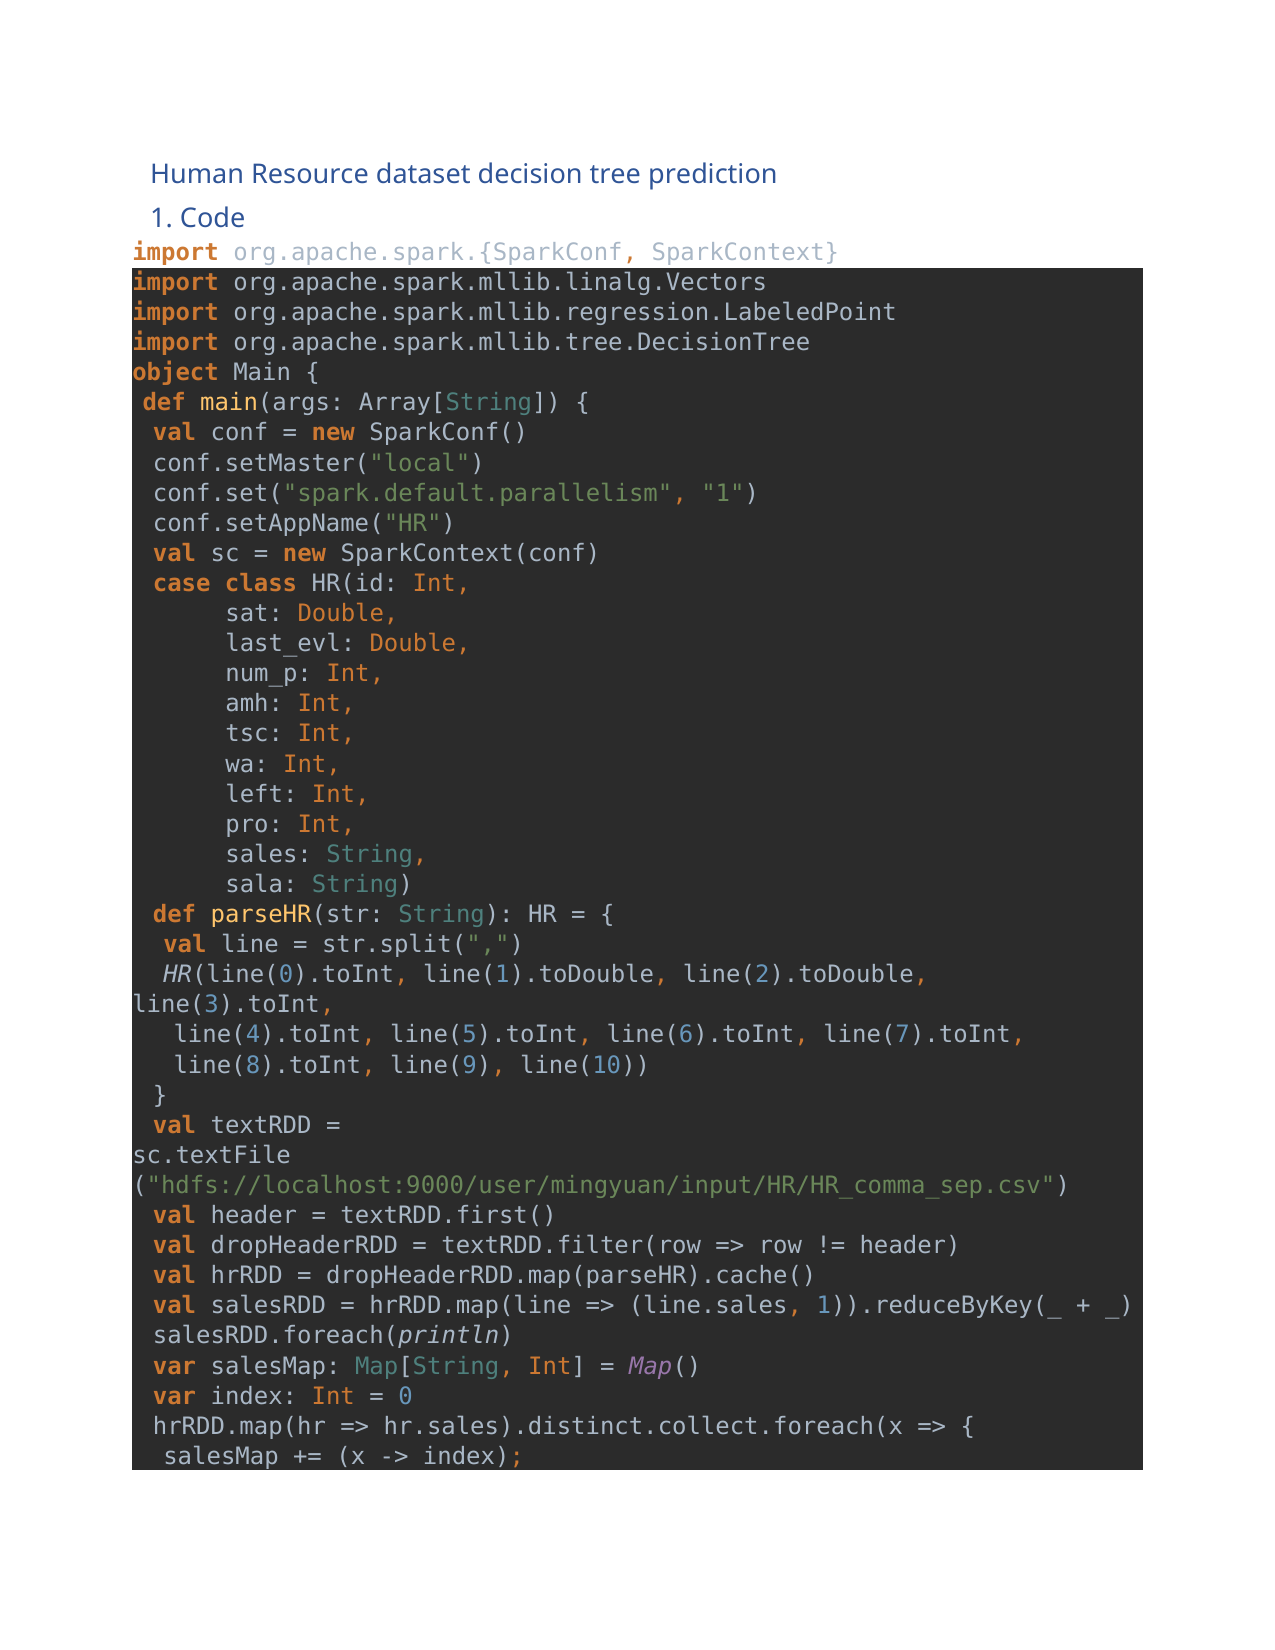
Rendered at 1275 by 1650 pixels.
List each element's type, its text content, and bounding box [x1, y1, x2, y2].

subtitle 1. Code [150, 198, 1125, 235]
text val hrRDD = dropHeaderRDD.map(parseHR).cache() [132, 1261, 1143, 1289]
text last_evl: Double, [132, 629, 1143, 657]
text object Main { [132, 358, 1143, 386]
text val dropHeaderRDD = textRDD.filter(row => row != header) [132, 1231, 1143, 1259]
text case class HR(id: Int, [132, 569, 1143, 597]
text import org.apache.spark.mllib.linalg.Vectors [132, 268, 1143, 296]
text salesRDD.foreach(println) [132, 1322, 1143, 1349]
text sales: String, [132, 840, 1143, 868]
text val conf = new SparkConf() [132, 418, 1143, 446]
subtitle Human Resource dataset decision tree prediction [150, 154, 1125, 191]
text var index: Int = 0 [132, 1382, 1143, 1410]
text sala: String) [132, 870, 1143, 898]
text wa: Int, [132, 750, 1143, 778]
text line(8).toInt, line(9), line(10)) [132, 1051, 1143, 1079]
text conf.setMaster("local") [132, 449, 1143, 477]
text sat: Double, [132, 599, 1143, 627]
text val salesRDD = hrRDD.map(line => (line.sales, 1)).reduceByKey(_ + _) [132, 1292, 1143, 1319]
text conf.set("spark.default.parallelism", "1") [132, 479, 1143, 507]
text val sc = new SparkContext(conf) [132, 539, 1143, 567]
text salesMap += (x -> index); [132, 1442, 1143, 1470]
text conf.setAppName("HR") [132, 509, 1143, 537]
text HR(line(0).toInt, line(1).toDouble, line(2).toDouble, line(3).toInt, [132, 960, 1143, 1018]
text amh: Int, [132, 689, 1143, 717]
text num_p: Int, [132, 659, 1143, 687]
text var salesMap: Map[String, Int] = Map() [132, 1352, 1143, 1380]
text } [132, 1081, 1143, 1109]
text import org.apache.spark.mllib.tree.DecisionTree [132, 328, 1143, 356]
text def main(args: Array[String]) { [132, 388, 1143, 416]
text left: Int, [132, 780, 1143, 808]
text import org.apache.spark.{SparkConf, SparkContext} [132, 238, 1143, 266]
text val header = textRDD.first() [132, 1201, 1143, 1229]
text pro: Int, [132, 810, 1143, 838]
text def parseHR(str: String): HR = { [132, 900, 1143, 928]
text val line = str.split(",") [132, 930, 1143, 958]
text import org.apache.spark.mllib.regression.LabeledPoint [132, 298, 1143, 326]
text tsc: Int, [132, 719, 1143, 747]
text hrRDD.map(hr => hr.sales).distinct.collect.foreach(x => { [132, 1412, 1143, 1440]
text val textRDD = sc.textFile("hdfs://localhost:9000/user/mingyuan/input/HR/HR_comma_sep.csv") [132, 1111, 1143, 1199]
text line(4).toInt, line(5).toInt, line(6).toInt, line(7).toInt, [132, 1021, 1143, 1048]
